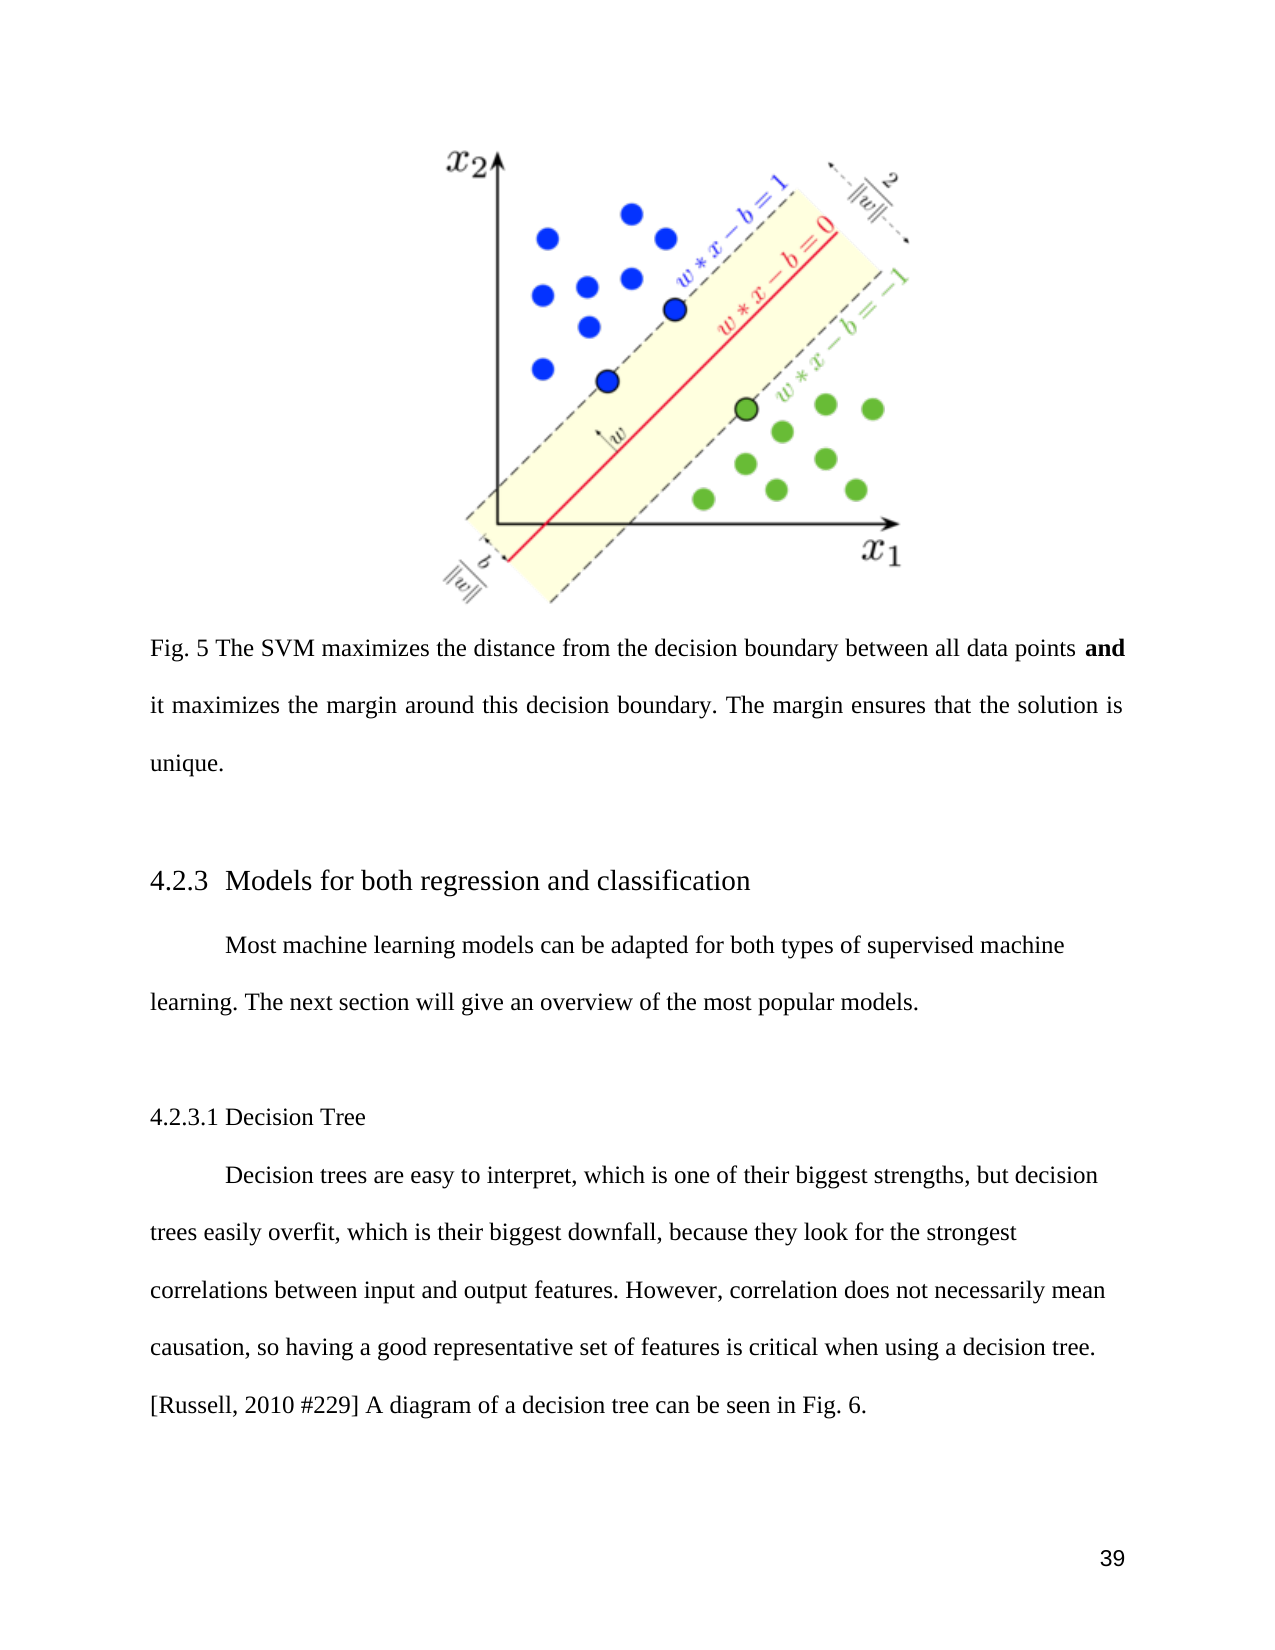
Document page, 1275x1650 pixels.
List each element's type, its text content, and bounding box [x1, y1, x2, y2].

text Fig. 5 The SVM maximizes the distance from the decision boundary between all data points and it maximizes the margin around this decision boundary. The margin ensures that the solution is unique. [150, 633, 1125, 776]
text Decision trees are easy to interpret, which is one of their biggest strengths, but decision trees easily overfit, which is their biggest downfall, because they look for the strongest correlations between input and output features. However, correlation does not necessarily mean causation, so having a good representative set of features is critical when using a decision tree. [Russell, 2010 #229] A diagram of a decision tree can be seen in Fig. 6. [150, 1160, 1125, 1418]
list Decision Tree [150, 1102, 1125, 1131]
picture [440, 150, 910, 607]
list Models for both regression and classification [150, 863, 1125, 896]
text Most machine learning models can be adapted for both types of supervised machine learning. The next section will give an overview of the most popular models. [150, 930, 1125, 1016]
